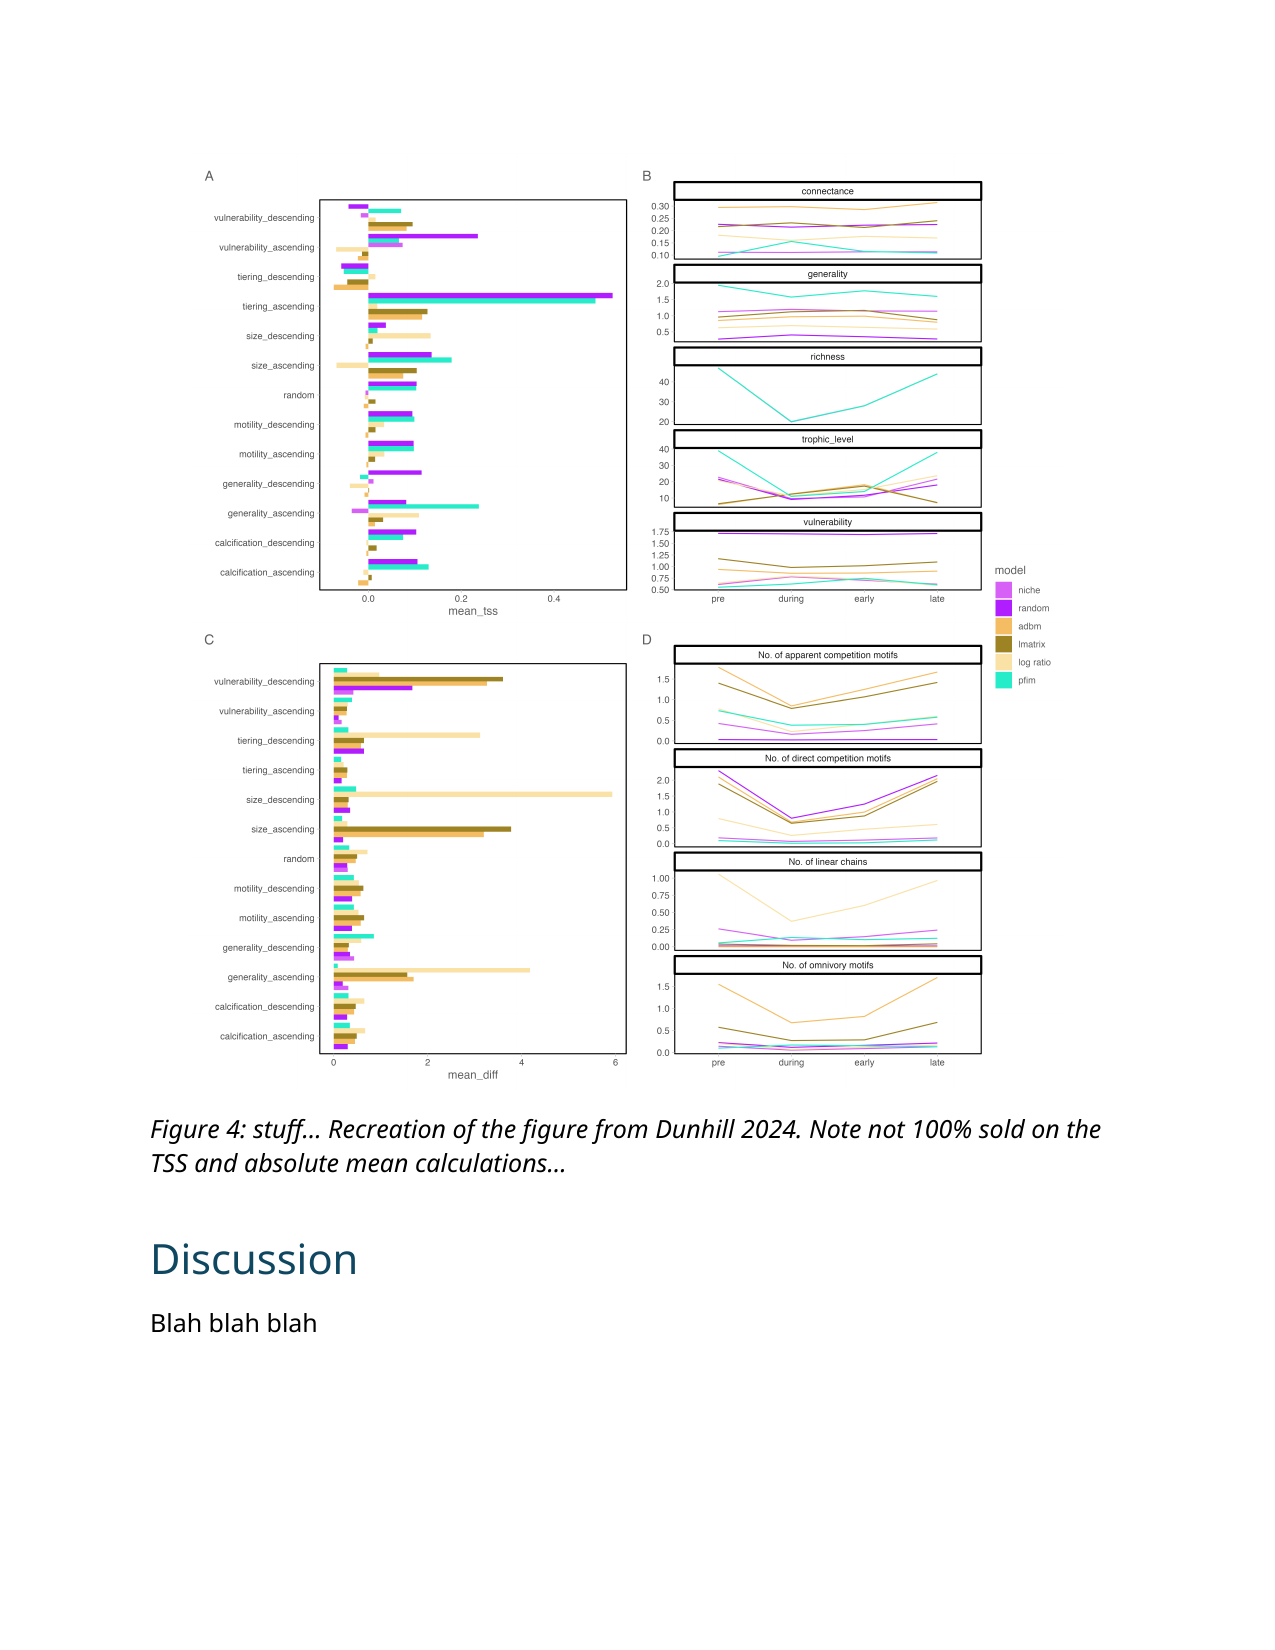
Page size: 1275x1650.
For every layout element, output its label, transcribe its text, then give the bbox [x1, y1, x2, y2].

text Blah blah blah [150, 1306, 1125, 1340]
subtitle Discussion [150, 1230, 1125, 1287]
table_header Figure 4: stuff… Recreation of the figure from Dunhill 2024. Note not 100% sold on the TSS and absolute mean calculations… [139, 150, 1114, 1193]
picture [188, 153, 1064, 1092]
